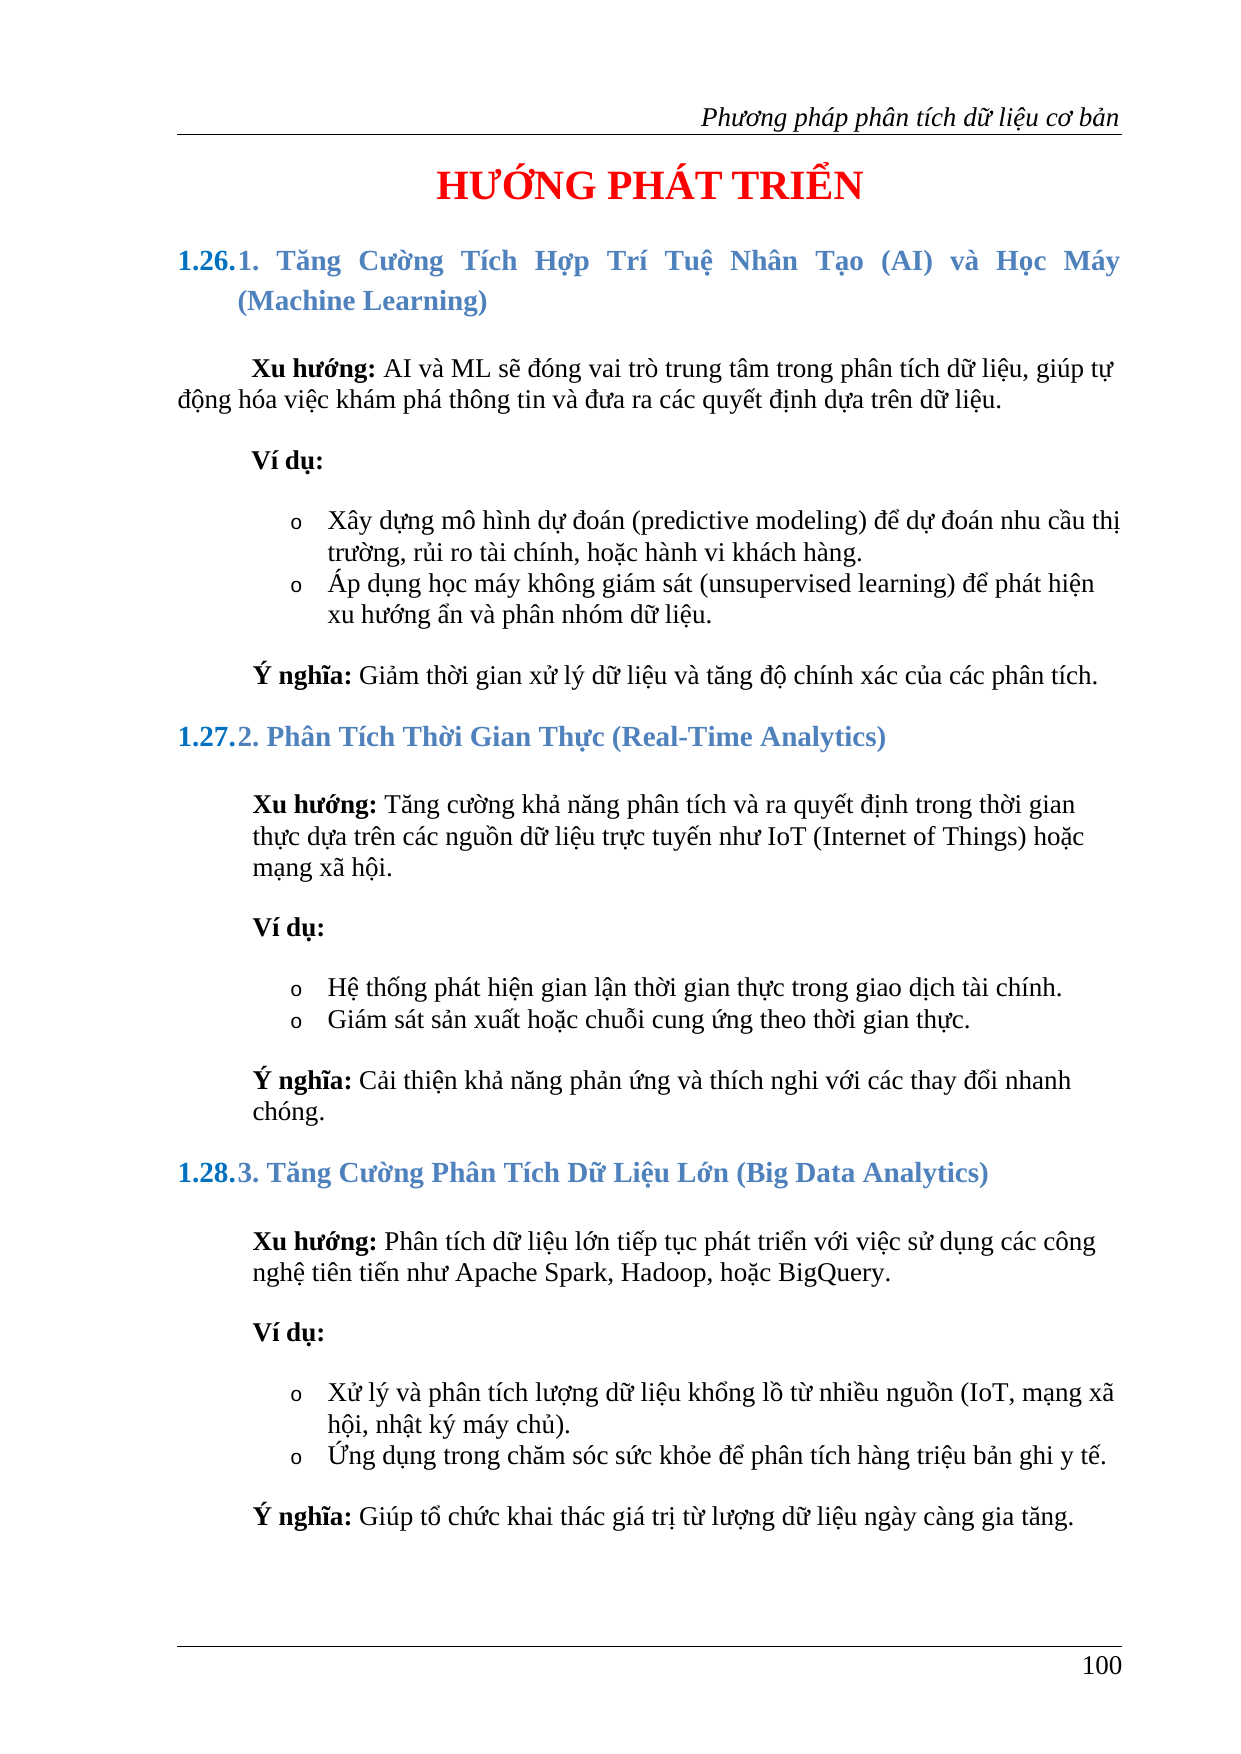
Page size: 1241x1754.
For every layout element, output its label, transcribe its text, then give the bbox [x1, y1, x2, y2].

text Xu hướng: Tăng cường khả năng phân tích và ra quyết định trong thời gian thực dựa trên các nguồn dữ liệu trực tuyến như IoT (Internet of Things) hoặc mạng xã hội. [252, 788, 1122, 882]
list Ứng dụng trong chăm sóc sức khỏe để phân tích hàng triệu bản ghi y tế. [290, 1439, 1122, 1471]
list Hệ thống phát hiện gian lận thời gian thực trong giao dịch tài chính. [290, 971, 1122, 1003]
subtitle 1. Tăng Cường Tích Hợp Trí Tuệ Nhân Tạo (AI) và Học Máy (Machine Learning) [177, 243, 1122, 317]
text Ví dụ: [177, 444, 1122, 475]
list Xử lý và phân tích lượng dữ liệu khổng lồ từ nhiều nguồn (IoT, mạng xã hội, nhật ký máy chủ). [290, 1376, 1122, 1439]
text Ví dụ: [252, 1316, 1122, 1347]
list Xây dựng mô hình dự đoán (predictive modeling) để dự đoán nhu cầu thị trường, rủi ro tài chính, hoặc hành vi khách hàng. [290, 504, 1122, 567]
text Ý nghĩa: Cải thiện khả năng phản ứng và thích nghi với các thay đổi nhanh chóng. [252, 1064, 1122, 1126]
text Xu hướng: AI và ML sẽ đóng vai trò trung tâm trong phân tích dữ liệu, giúp tự động hóa việc khám phá thông tin và đưa ra các quyết định dựa trên dữ liệu. [177, 352, 1122, 415]
subtitle 3. Tăng Cường Phân Tích Dữ Liệu Lớn (Big Data Analytics) [177, 1155, 1122, 1189]
text Ý nghĩa: Giúp tổ chức khai thác giá trị từ lượng dữ liệu ngày càng gia tăng. [252, 1500, 1122, 1531]
list Giám sát sản xuất hoặc chuỗi cung ứng theo thời gian thực. [290, 1003, 1122, 1034]
title HƯỚNG PHÁT TRIỂN [177, 160, 1122, 208]
list Áp dụng học máy không giám sát (unsupervised learning) để phát hiện xu hướng ẩn và phân nhóm dữ liệu. [290, 567, 1122, 630]
text Xu hướng: Phân tích dữ liệu lớn tiếp tục phát triển với việc sử dụng các công nghệ tiên tiến như Apache Spark, Hadoop, hoặc BigQuery. [252, 1224, 1122, 1287]
text Ý nghĩa: Giảm thời gian xử lý dữ liệu và tăng độ chính xác của các phân tích. [252, 659, 1122, 690]
text Ví dụ: [252, 911, 1122, 942]
subtitle 2. Phân Tích Thời Gian Thực (Real-Time Analytics) [177, 719, 1122, 753]
